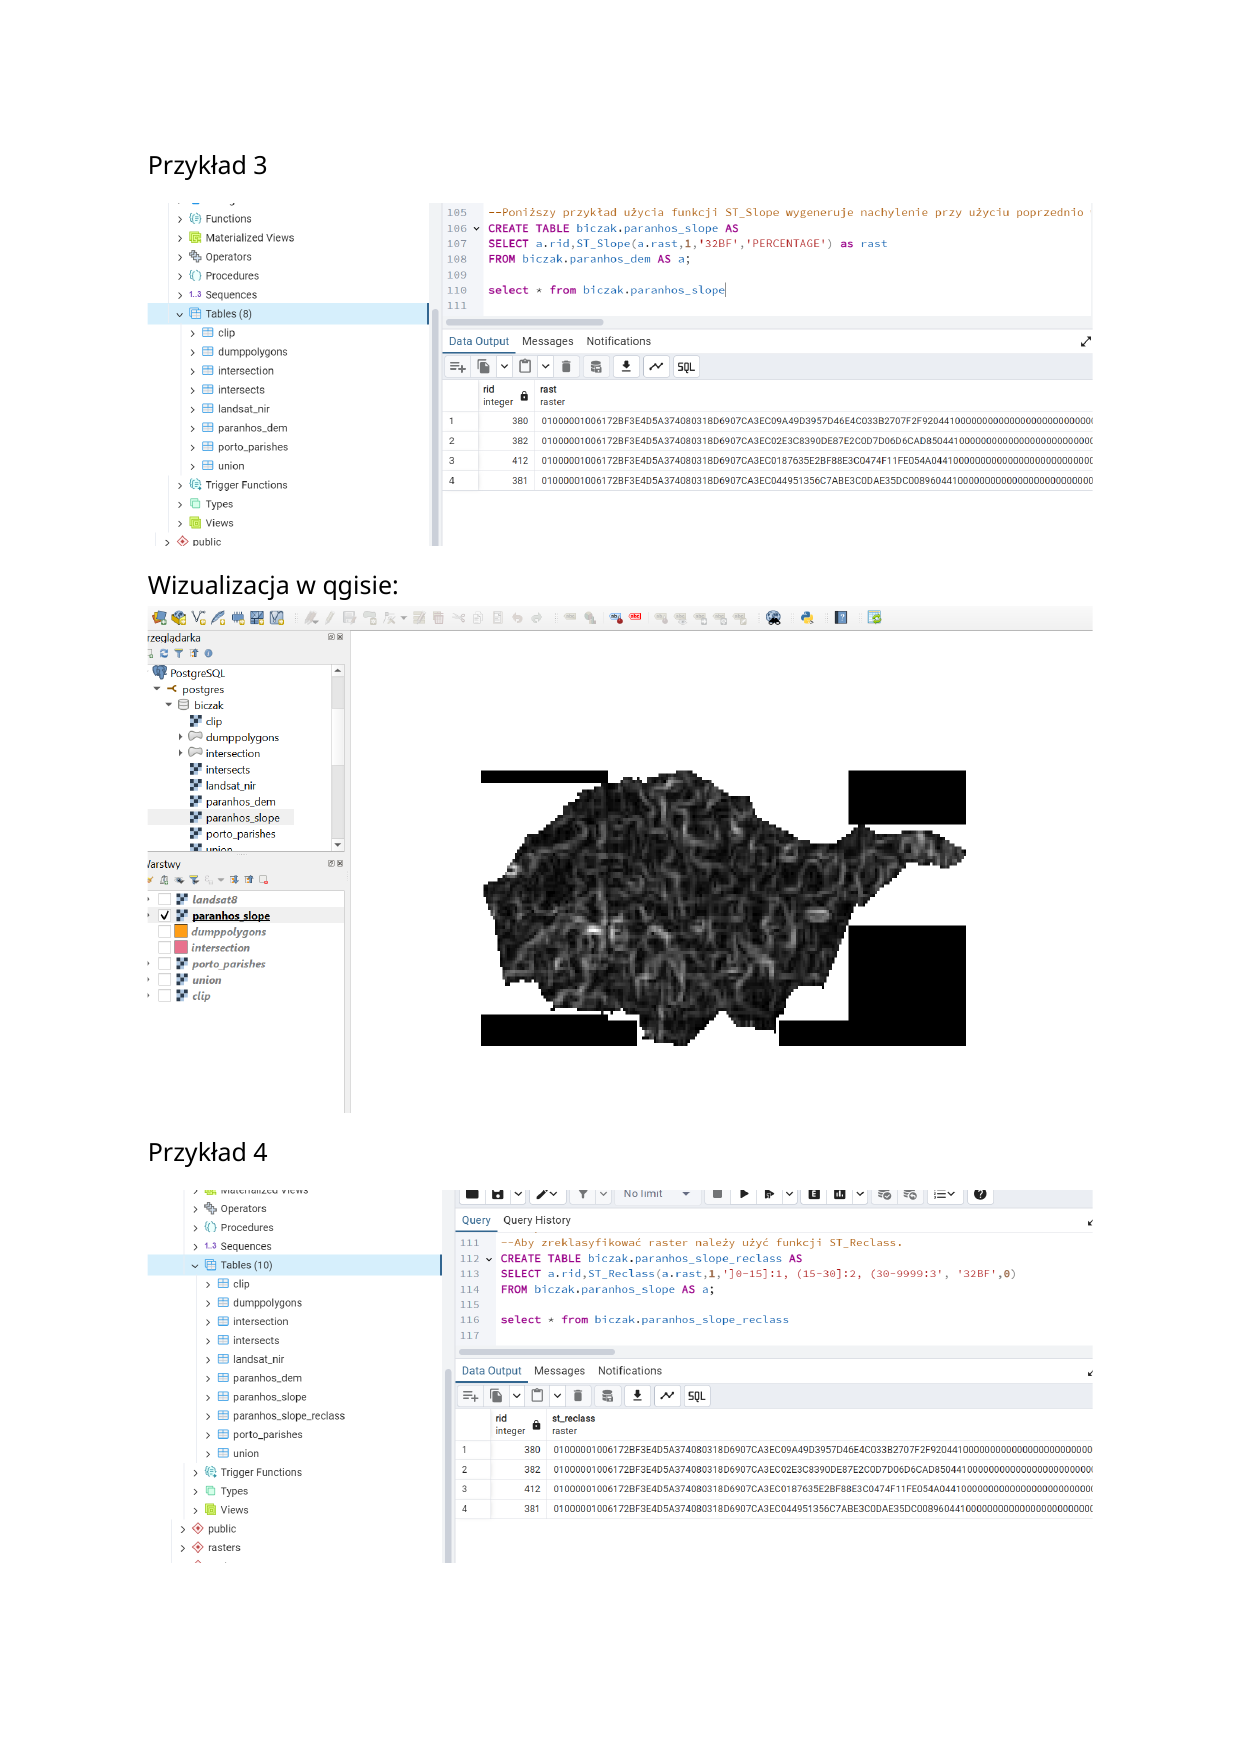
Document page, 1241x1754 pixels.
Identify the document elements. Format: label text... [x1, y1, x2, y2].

picture [147, 1190, 1093, 1563]
text Wizualizacja w qgisie: [148, 567, 1093, 606]
picture [147, 606, 1093, 1113]
text Przykład 4 [148, 1134, 1093, 1168]
picture [147, 203, 1093, 546]
text Przykład 3 [148, 148, 1093, 182]
